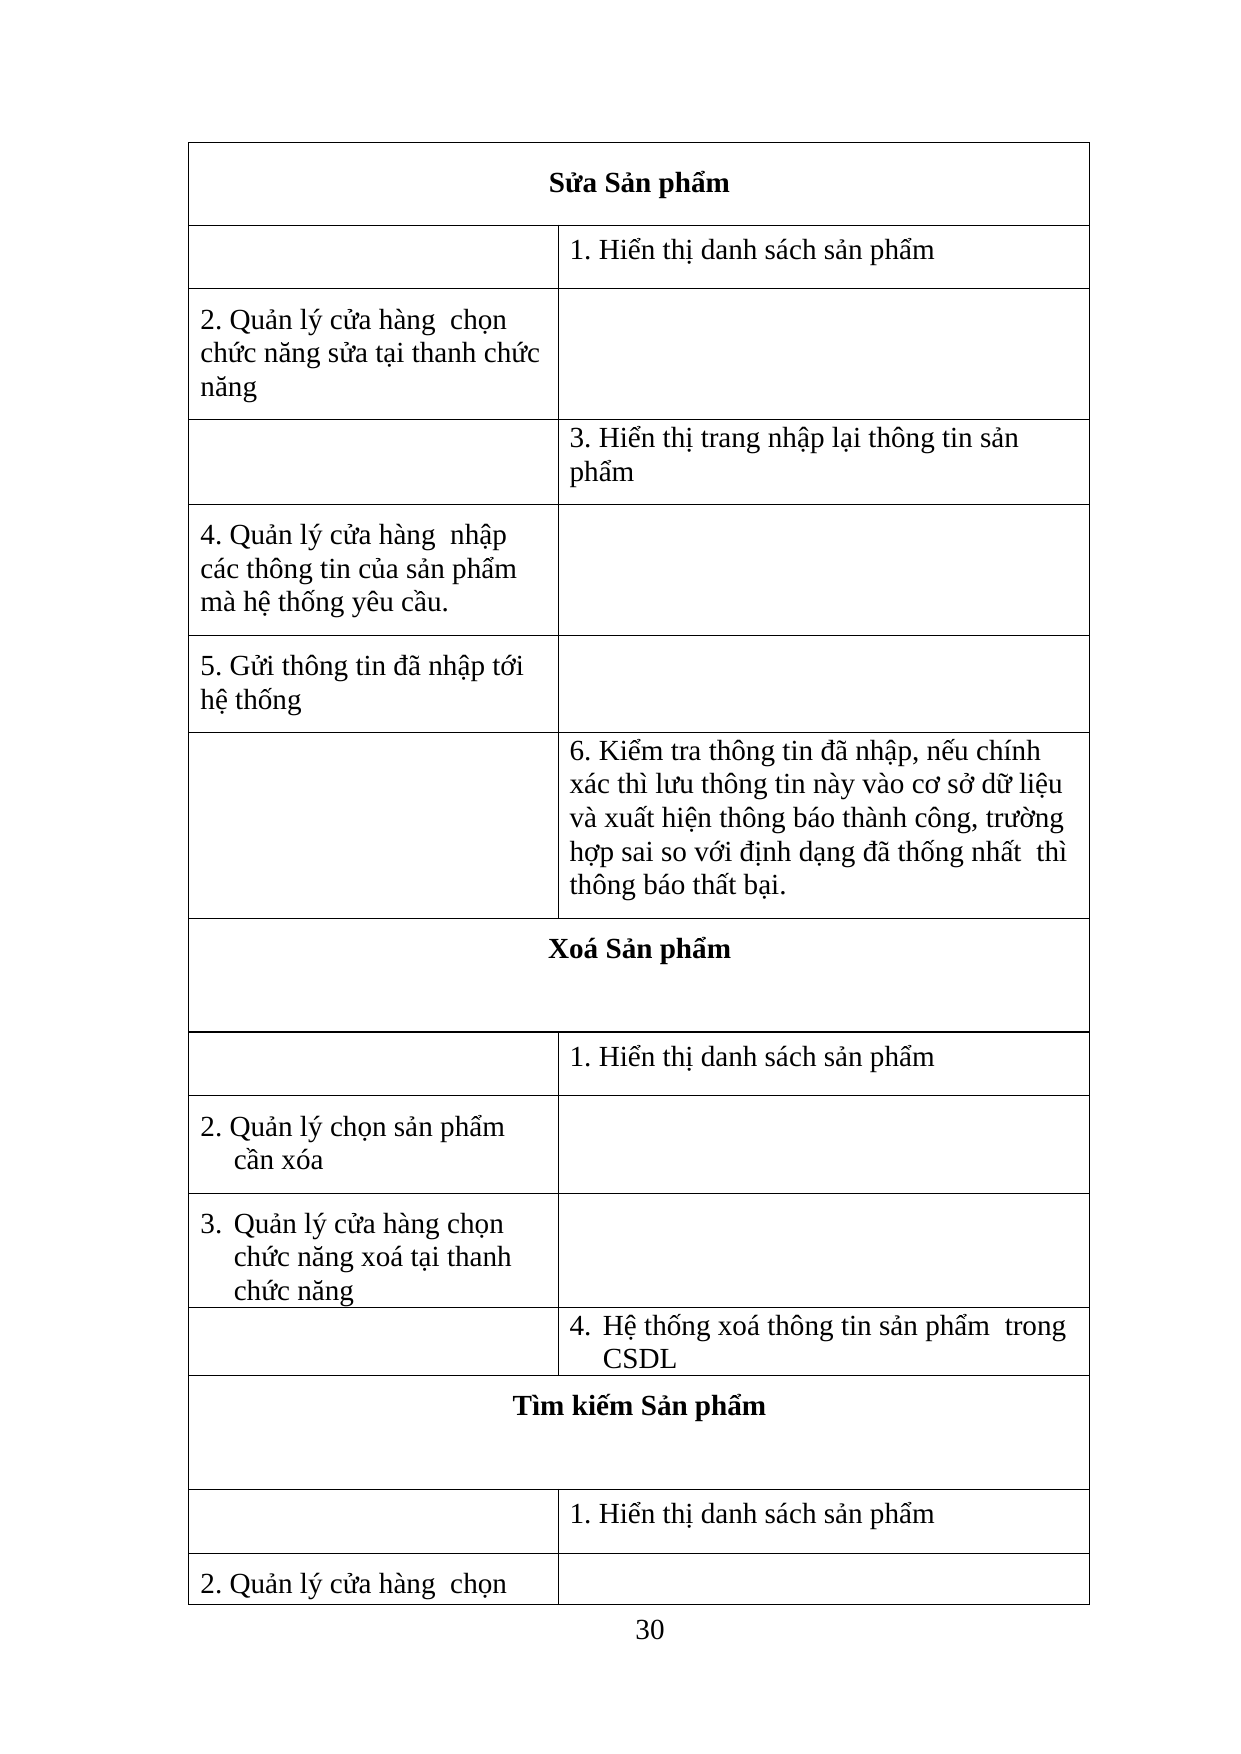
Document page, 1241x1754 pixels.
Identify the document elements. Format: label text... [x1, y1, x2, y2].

table_cell 1. Hiển thị danh sách sản phẩm [559, 226, 1089, 288]
table_cell 1. Hiển thị danh sách sản phẩm [559, 1033, 1089, 1095]
table_cell [559, 636, 1089, 732]
table_cell Xoá Sản phẩm [189, 919, 1089, 1031]
table_cell 2. Quản lý cửa hàng chọn chức năng sửa tại thanh chức năng [189, 289, 558, 419]
table_cell Tìm kiếm Sản phẩm [189, 1376, 1089, 1489]
table_cell [189, 1490, 558, 1552]
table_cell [189, 1554, 558, 1604]
table_cell [189, 1033, 558, 1095]
table_cell 3. Hiển thị trang nhập lại thông tin sản phẩm [559, 420, 1089, 504]
table_cell [559, 289, 1089, 419]
table_cell 6. Kiểm tra thông tin đã nhập, nếu chính xác thì lưu thông tin này vào cơ sở dữ liệu và xuất hiện thông báo thành công, trường hợp sai so với định dạng đã thống nhất thì thông báo thất bại. [559, 733, 1089, 917]
table_cell 5. Gửi thông tin đã nhập tới hệ thống [189, 636, 558, 732]
table_cell [189, 226, 558, 288]
table_cell Sửa Sản phẩm [189, 143, 1089, 224]
table_cell 2. Quản lý chọn sản phẩm cần xóa [189, 1096, 558, 1192]
table_cell [559, 505, 1089, 635]
table_cell [559, 1194, 1089, 1307]
table_cell [189, 1308, 558, 1375]
table_cell [559, 1096, 1089, 1192]
table_cell 4. Quản lý cửa hàng nhập các thông tin của sản phẩm mà hệ thống yêu cầu. [189, 505, 558, 635]
table_cell Quản lý cửa hàng chọn chức năng xoá tại thanh chức năng [189, 1194, 558, 1307]
table_cell Hệ thống xoá thông tin sản phẩm trong CSDL [559, 1308, 1089, 1375]
table_cell 1. Hiển thị danh sách sản phẩm [559, 1490, 1089, 1552]
table_cell [189, 420, 558, 504]
table_cell [189, 733, 558, 917]
table_cell [559, 1554, 1089, 1604]
